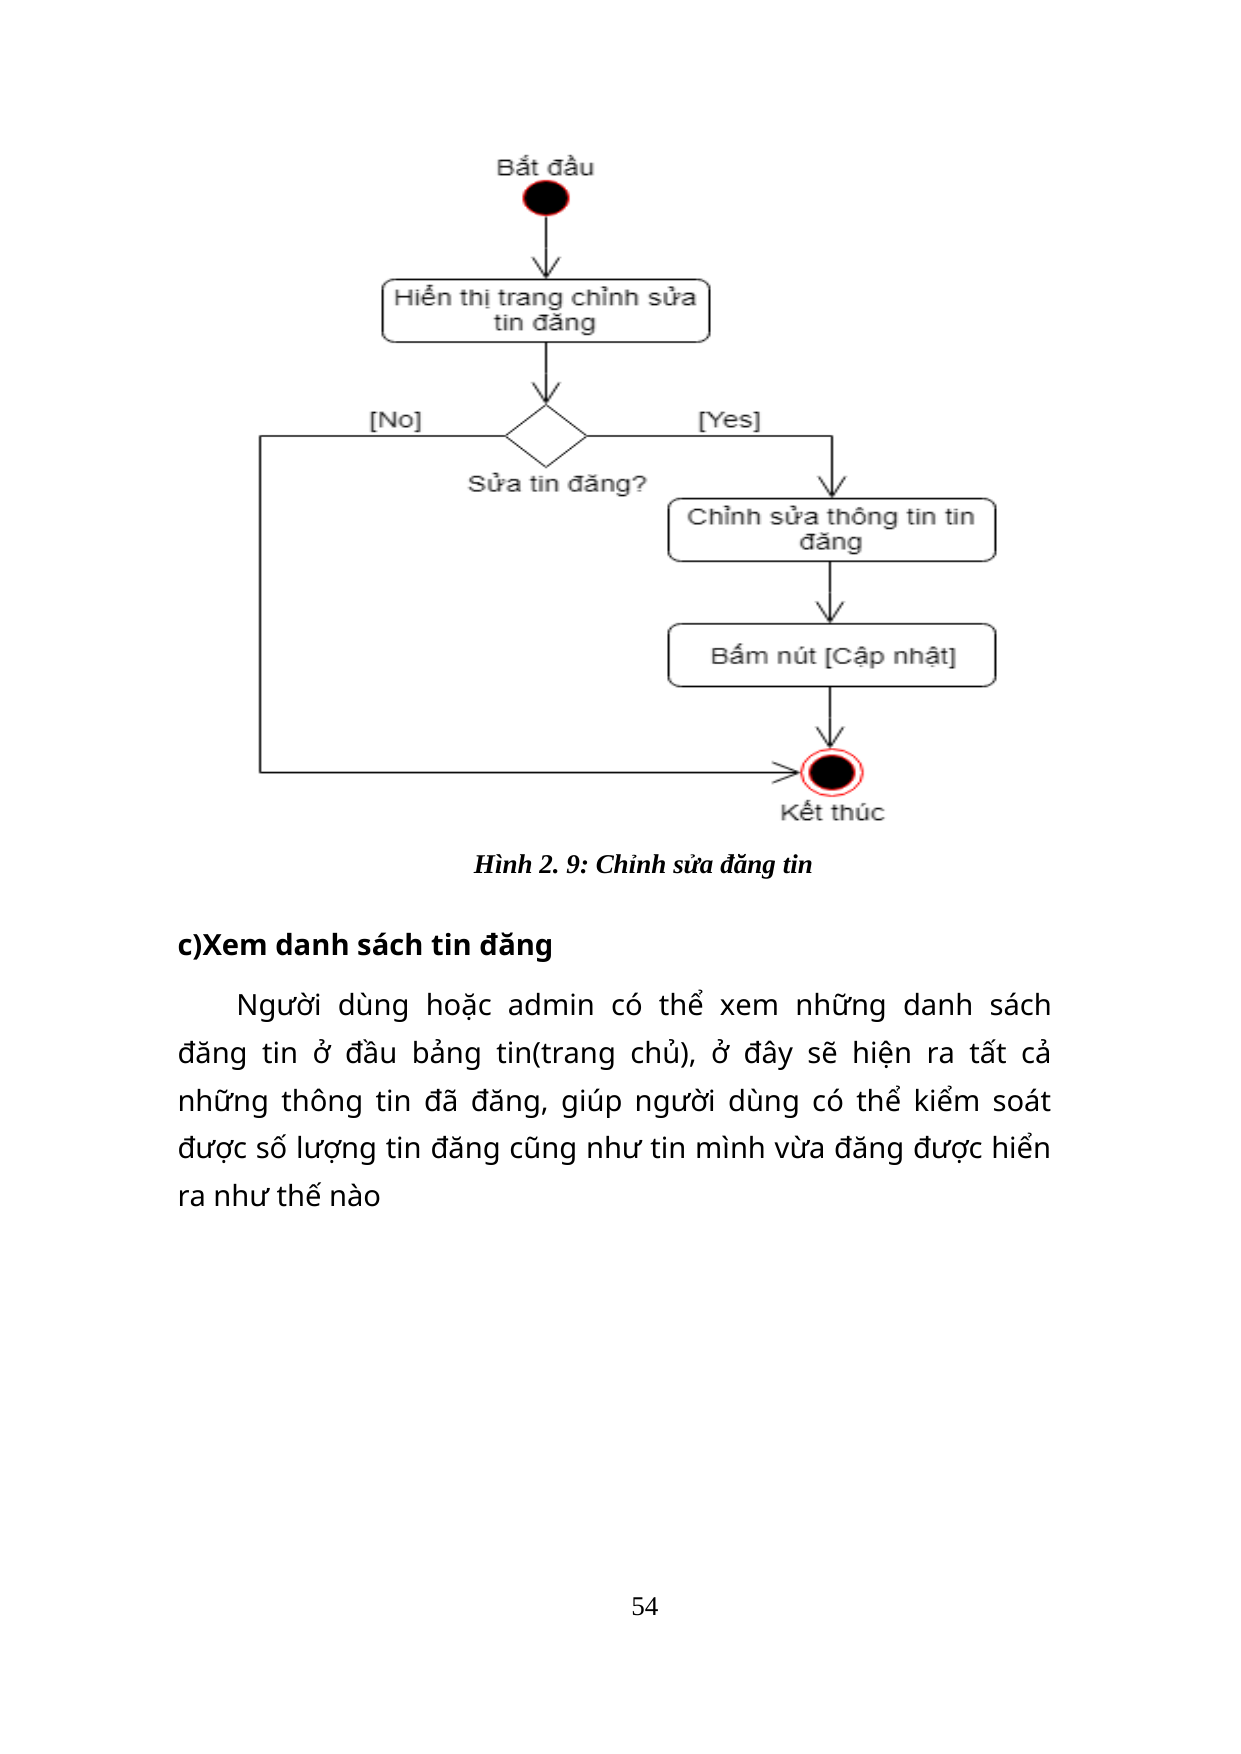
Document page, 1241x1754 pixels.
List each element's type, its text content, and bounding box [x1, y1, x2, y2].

list Xem danh sách tin đăng [177, 924, 1053, 964]
picture [231, 150, 999, 830]
text Người dùng hoặc admin có thể xem những danh sách đăng tin ở đầu bảng tin(trang chủ), ở đây sẽ hiện ra tất cả những thông tin đã đăng, giúp người dùng có thể kiểm soát được số lượng tin đăng cũng như tin mình vừa đăng được hiển ra như thế nào [177, 984, 1053, 1215]
